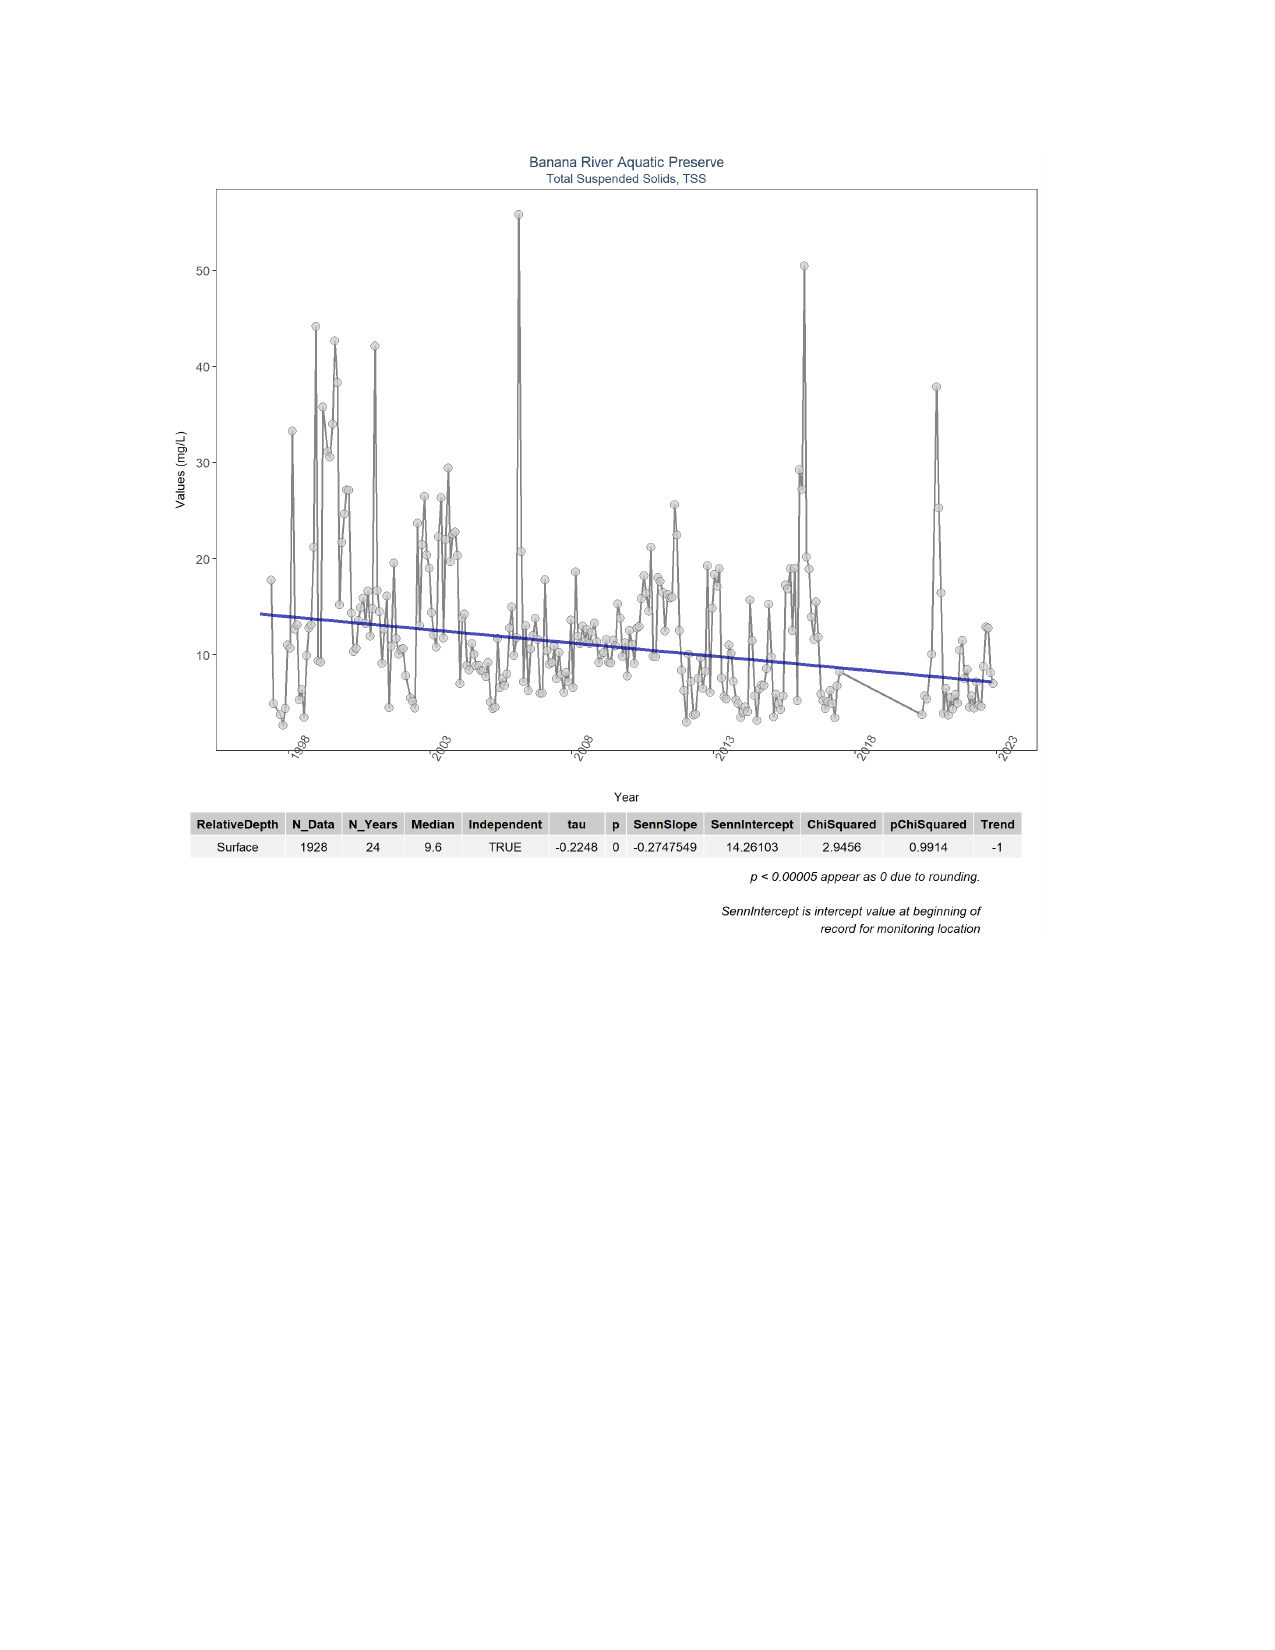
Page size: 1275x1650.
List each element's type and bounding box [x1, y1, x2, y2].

picture [168, 150, 1044, 938]
